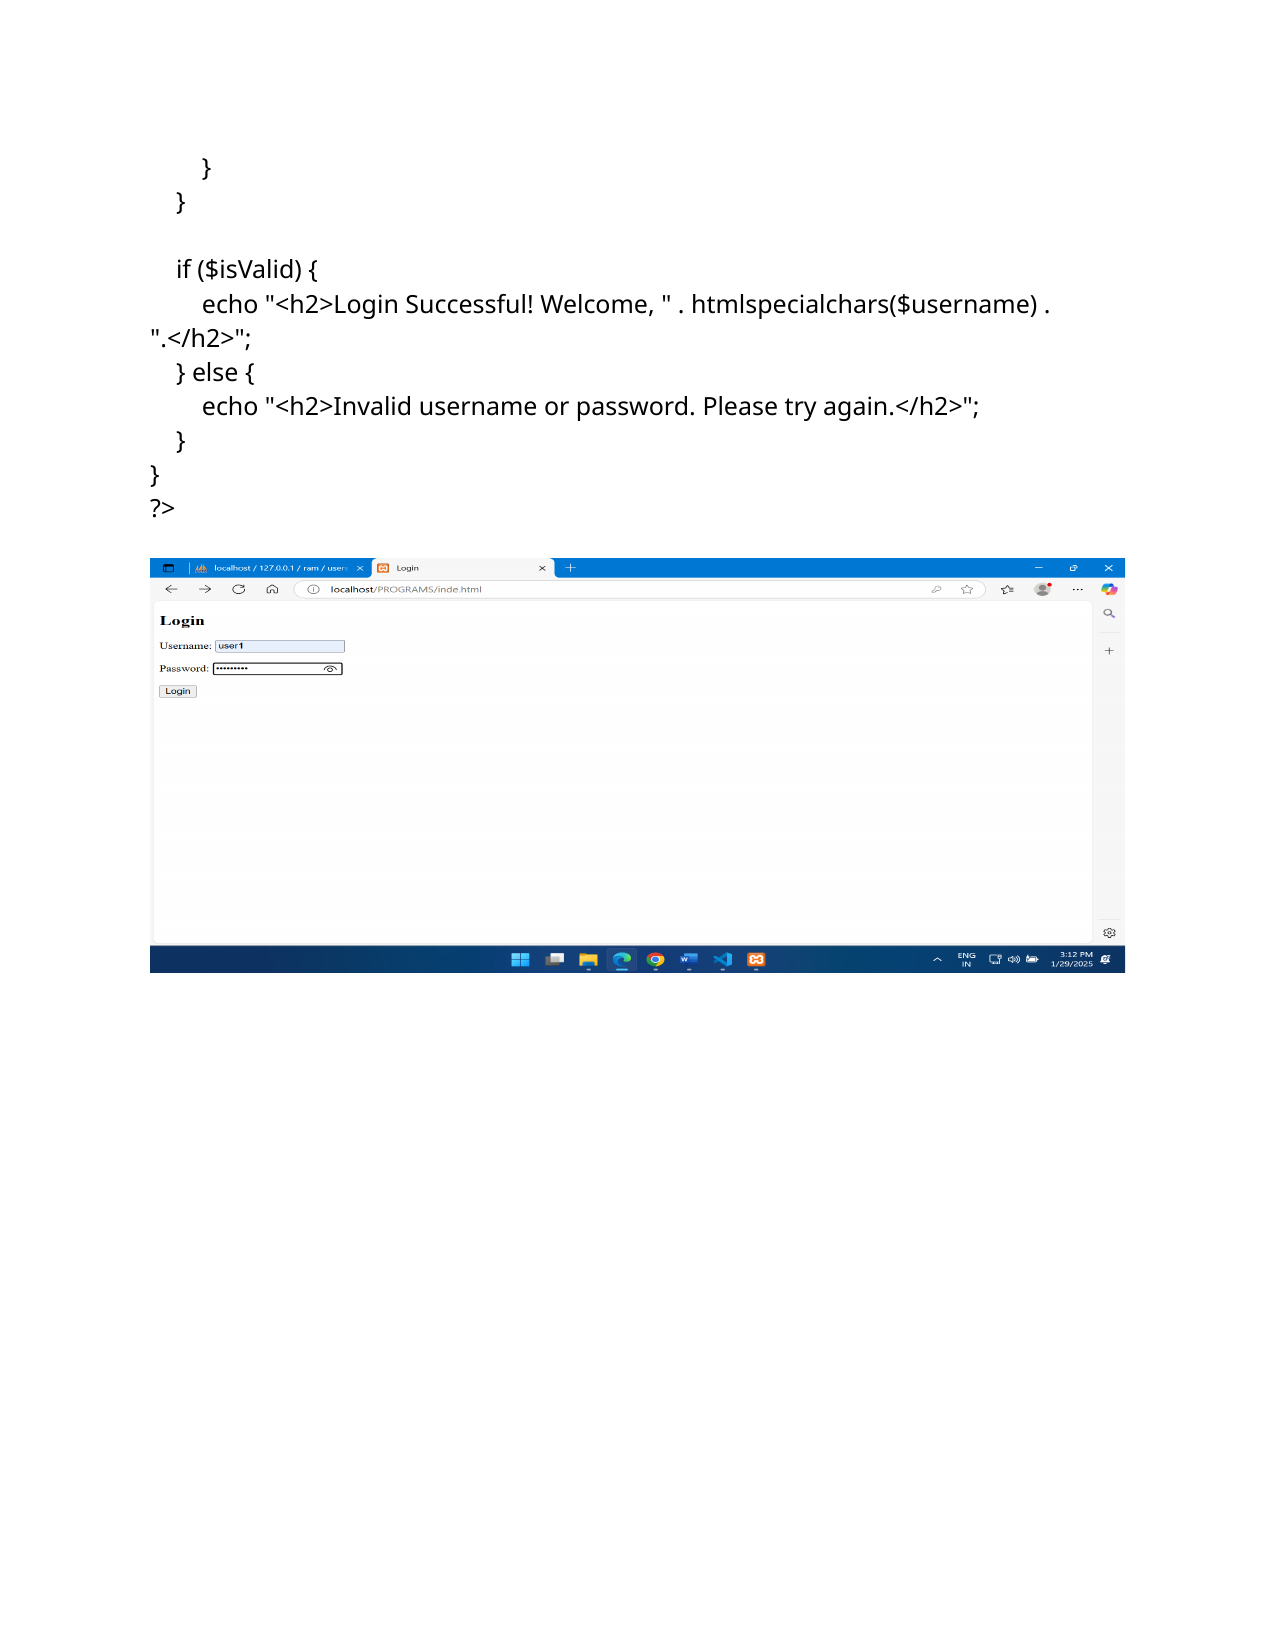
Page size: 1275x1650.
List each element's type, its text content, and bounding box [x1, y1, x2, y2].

text } [150, 150, 1125, 184]
text } [150, 422, 1125, 457]
picture [150, 558, 1125, 973]
text ?> [150, 491, 1125, 525]
text echo "<h2>Login Successful! Welcome, " . htmlspecialchars($username) . ".</h2>"; [150, 286, 1125, 354]
text } [150, 457, 1125, 491]
text } [150, 184, 1125, 218]
text echo "<h2>Invalid username or password. Please try again.</h2>"; [150, 388, 1125, 422]
text } else { [150, 354, 1125, 388]
text if ($isValid) { [150, 252, 1125, 286]
